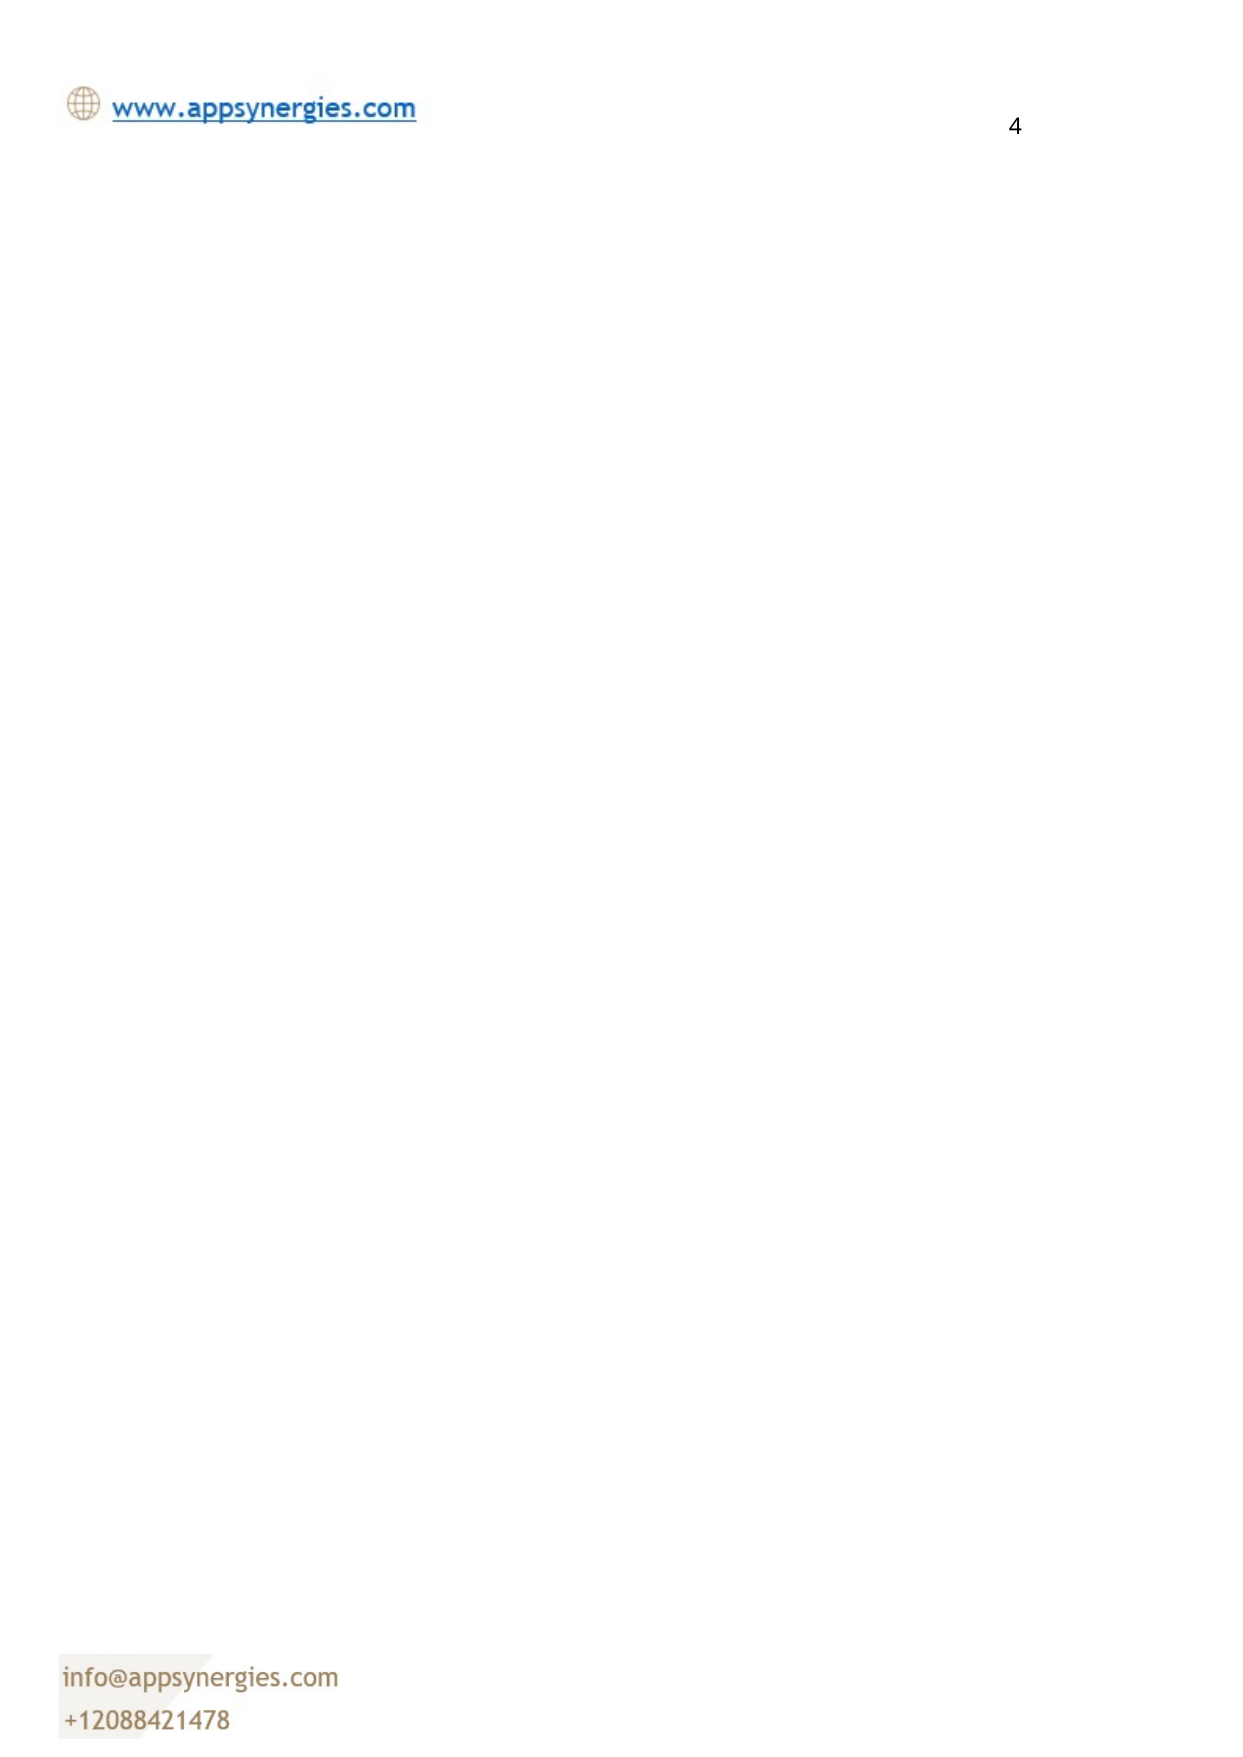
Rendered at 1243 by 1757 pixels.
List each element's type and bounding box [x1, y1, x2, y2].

picture [58, 1654, 340, 1739]
picture [58, 75, 431, 135]
